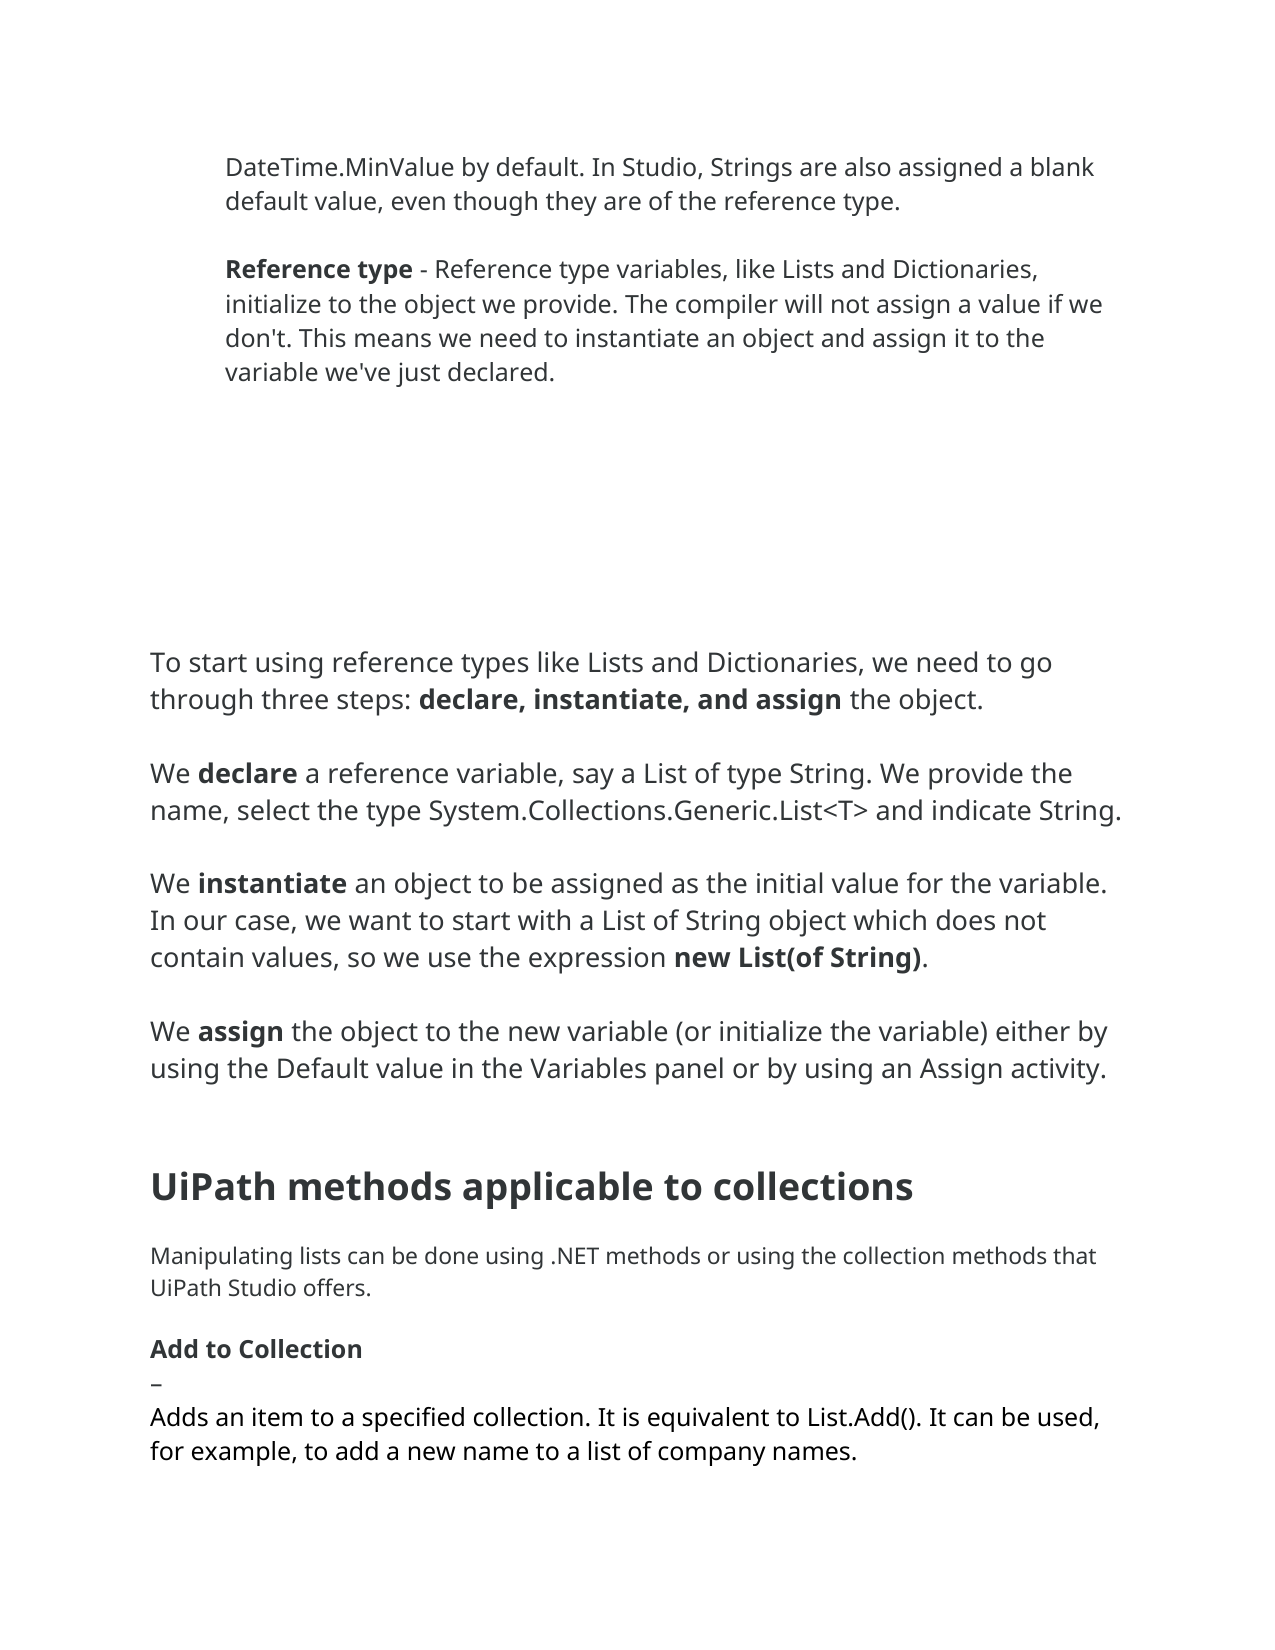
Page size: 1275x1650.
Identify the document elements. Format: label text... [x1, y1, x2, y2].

text – [150, 1366, 1125, 1400]
text We instantiate an object to be assigned as the initial value for the variable. In our case, we want to start with a List of String object which does not contain values, so we use the expression new List(of String). [929, 865, 1125, 976]
text UiPath methods applicable to collections [150, 1160, 1125, 1211]
text Adds an item to a specified collection. It is equivalent to List.Add(). It can be used, for example, to add a new name to a list of company names. [150, 1400, 1125, 1468]
text Manipulating lists can be done using .NET methods or using the collection methods that UiPath Studio offers. [150, 1240, 1125, 1303]
text Add to Collection [150, 1332, 1125, 1366]
text We assign the object to the new variable (or initialize the variable) either by using the Default value in the Variables panel or by using an Assign activity. [150, 1012, 1125, 1086]
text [225, 150, 1125, 218]
text Reference type - Reference type variables, like Lists and Dictionaries, initialize to the object we provide. The compiler will not assign a value if we don't. This means we need to instantiate an object and assign it to the variable we've just declared. [225, 252, 1125, 388]
text To start using reference types like Lists and Dictionaries, we need to go through three steps: declare, instantiate, and assign the object. [984, 644, 1125, 717]
